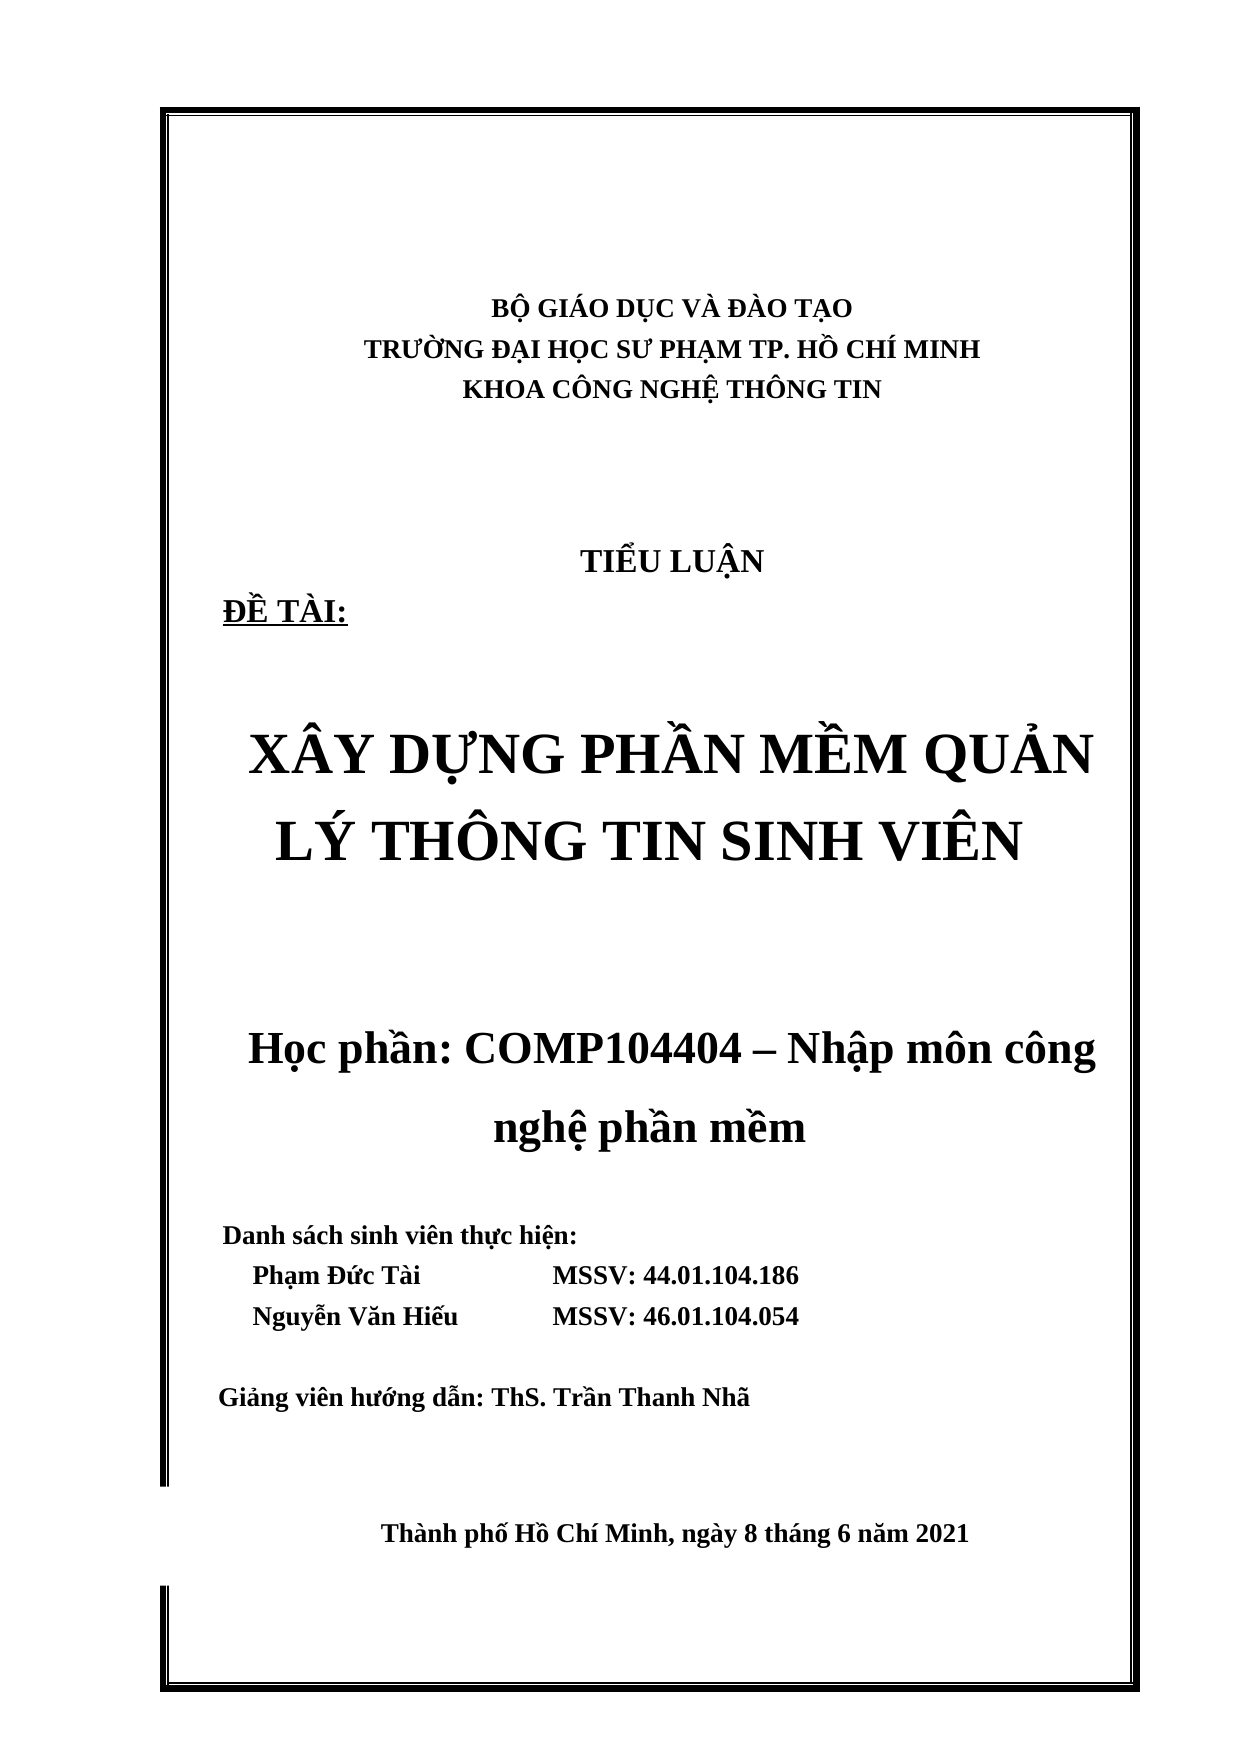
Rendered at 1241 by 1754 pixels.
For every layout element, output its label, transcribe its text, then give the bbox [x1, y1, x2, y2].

text TIỂU LUẬN [177, 541, 1122, 579]
text Học phần: COMP104404 – Nhập môn công nghệ phần mềm [177, 1020, 1122, 1152]
text ĐỀ TÀI: [177, 591, 1122, 629]
text Phạm Đức Tài MSSV: 44.01.104.186 [177, 1259, 1122, 1291]
text BỘ GIÁO DỤC VÀ ĐÀO TẠO [177, 292, 1122, 323]
text Giảng viên hướng dẫn: ThS. Trần Thanh Nhã [177, 1381, 1122, 1412]
text Danh sách sinh viên thực hiện: [222, 1178, 1122, 1250]
text XÂY DỰNG PHẦN MỀM QUẢN LÝ THÔNG TIN SINH VIÊN [177, 718, 1122, 873]
text KHOA CÔNG NGHỆ THÔNG TIN [177, 373, 1122, 404]
text Nguyễn Văn Hiếu MSSV: 46.01.104.054 [177, 1300, 1122, 1331]
text TRƯỜNG ĐẠI HỌC SƯ PHẠM TP. HỒ CHÍ MINH [177, 333, 1122, 364]
